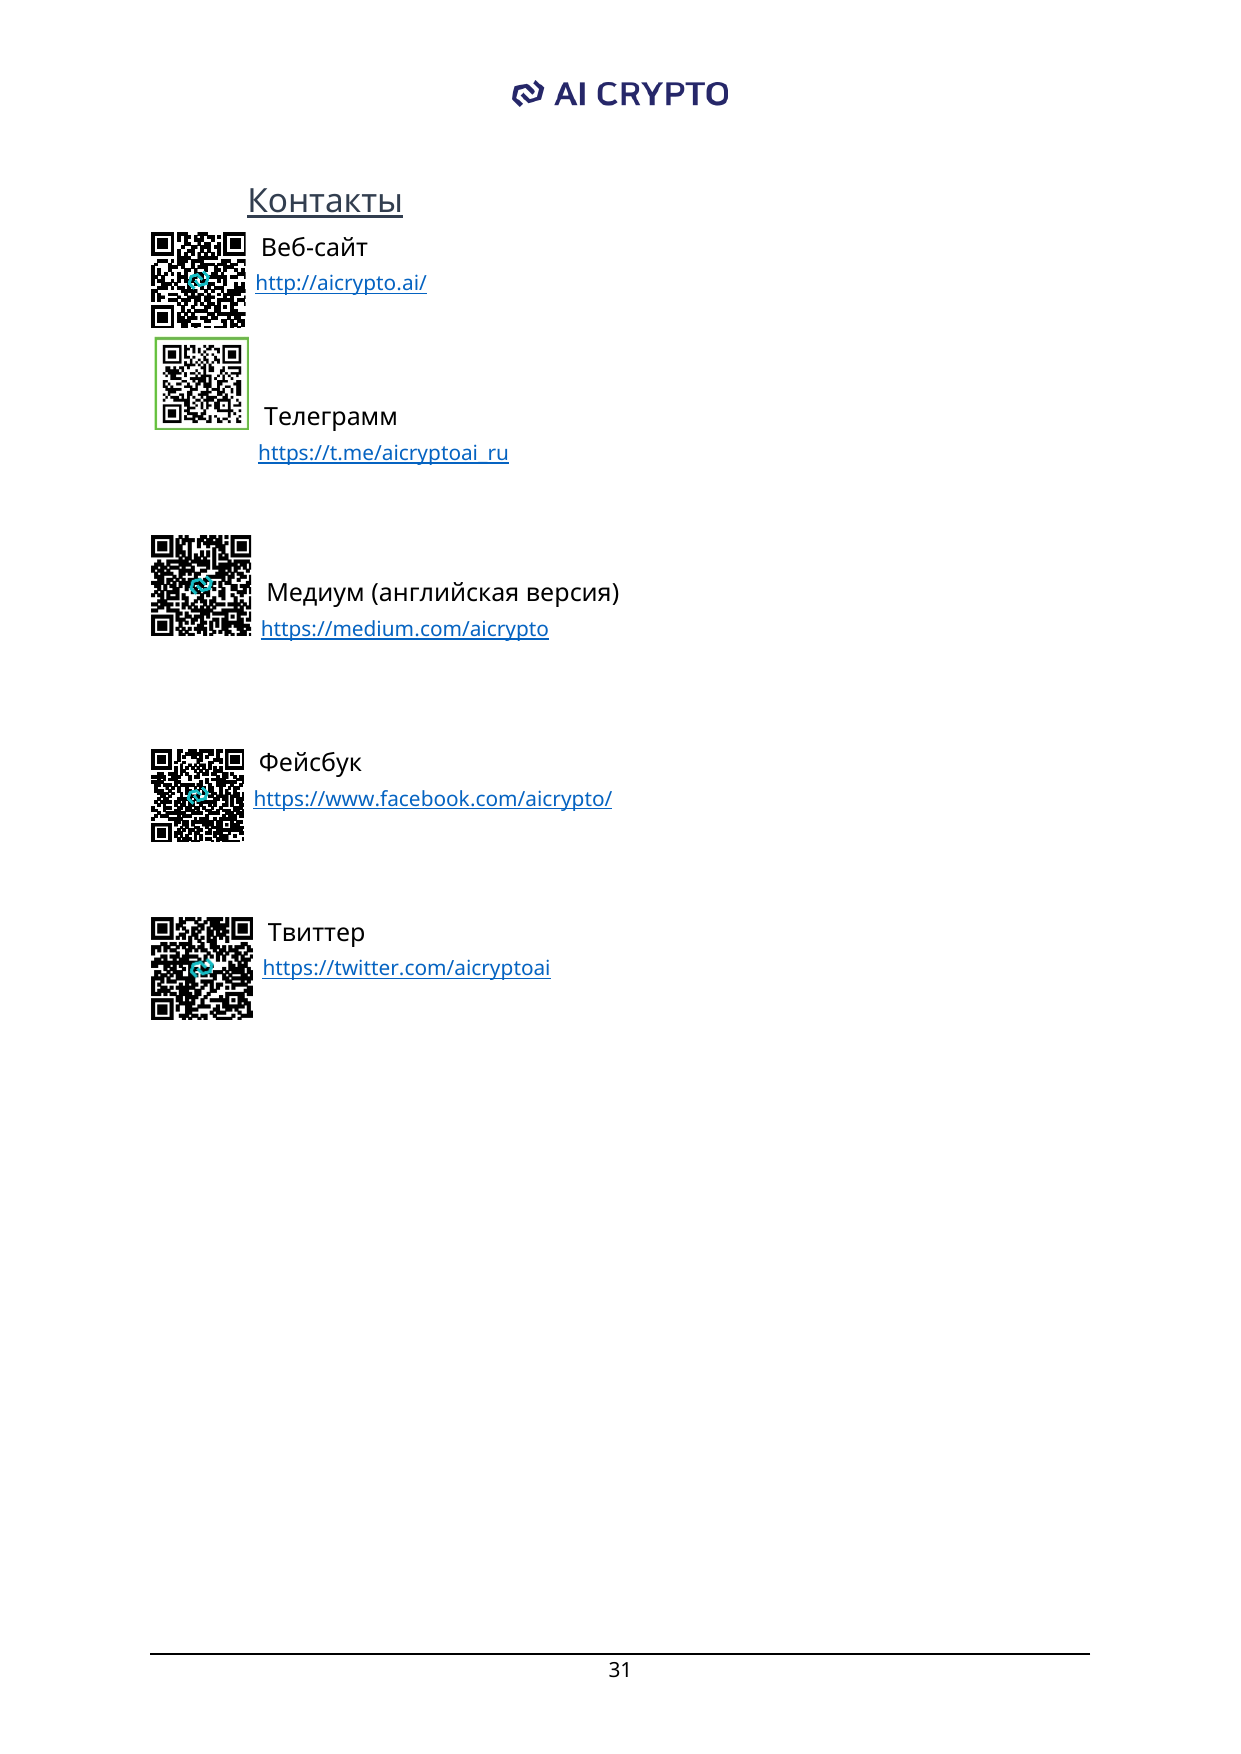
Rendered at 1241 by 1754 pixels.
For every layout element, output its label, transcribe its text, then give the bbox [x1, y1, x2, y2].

text Медиум (английская версия) [252, 575, 1090, 609]
text Контакты [150, 177, 1090, 223]
text https://www.facebook.com/aicrypto/ [244, 784, 1090, 812]
text https://medium.com/aicrypto [150, 614, 1090, 643]
picture [150, 917, 253, 1020]
picture [154, 336, 249, 430]
text Веб-сайт [150, 229, 1090, 263]
text Телеграмм [150, 399, 1090, 433]
text https://twitter.com/aicryptoai [253, 953, 1090, 982]
picture [501, 70, 738, 115]
text Твиттер [150, 914, 1090, 948]
picture [150, 231, 246, 328]
text http://aicrypto.ai/ [246, 268, 1090, 297]
picture [150, 534, 252, 636]
text https://t.me/aicryptoai_ru [150, 438, 1090, 467]
picture [150, 748, 244, 842]
text Фейсбук [150, 745, 1090, 779]
